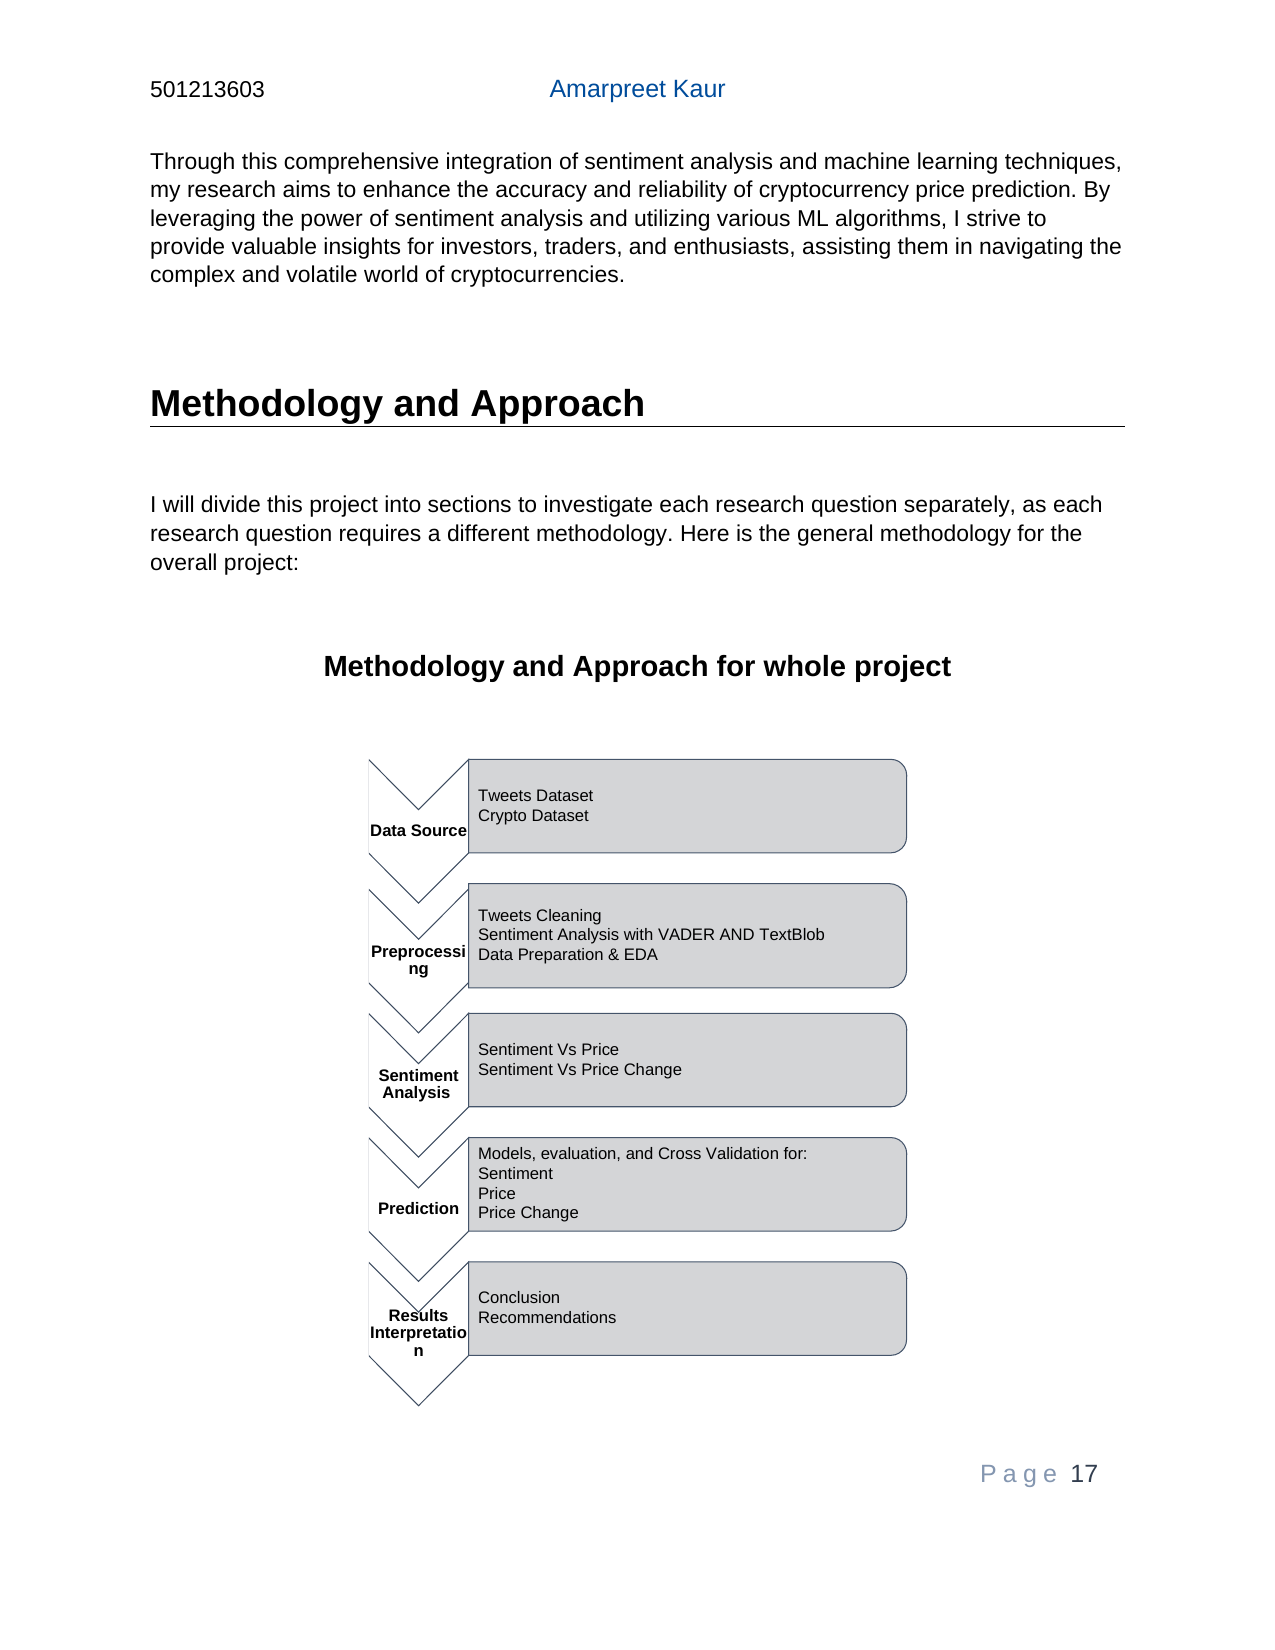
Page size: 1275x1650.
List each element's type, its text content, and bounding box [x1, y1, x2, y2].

text I will divide this project into sections to investigate each research question separately, as each research question requires a different methodology. Here is the general methodology for the overall project: [150, 491, 1125, 575]
subtitle Methodology and Approach [150, 381, 1125, 426]
text Methodology and Approach for whole project [150, 648, 1125, 682]
text Through this comprehensive integration of sentiment analysis and machine learning techniques, my research aims to enhance the accuracy and reliability of cryptocurrency price prediction. By leveraging the power of sentiment analysis and utilizing various ML algorithms, I strive to provide valuable insights for investors, traders, and enthusiasts, assisting them in navigating the complex and volatile world of cryptocurrencies. [150, 148, 1125, 288]
